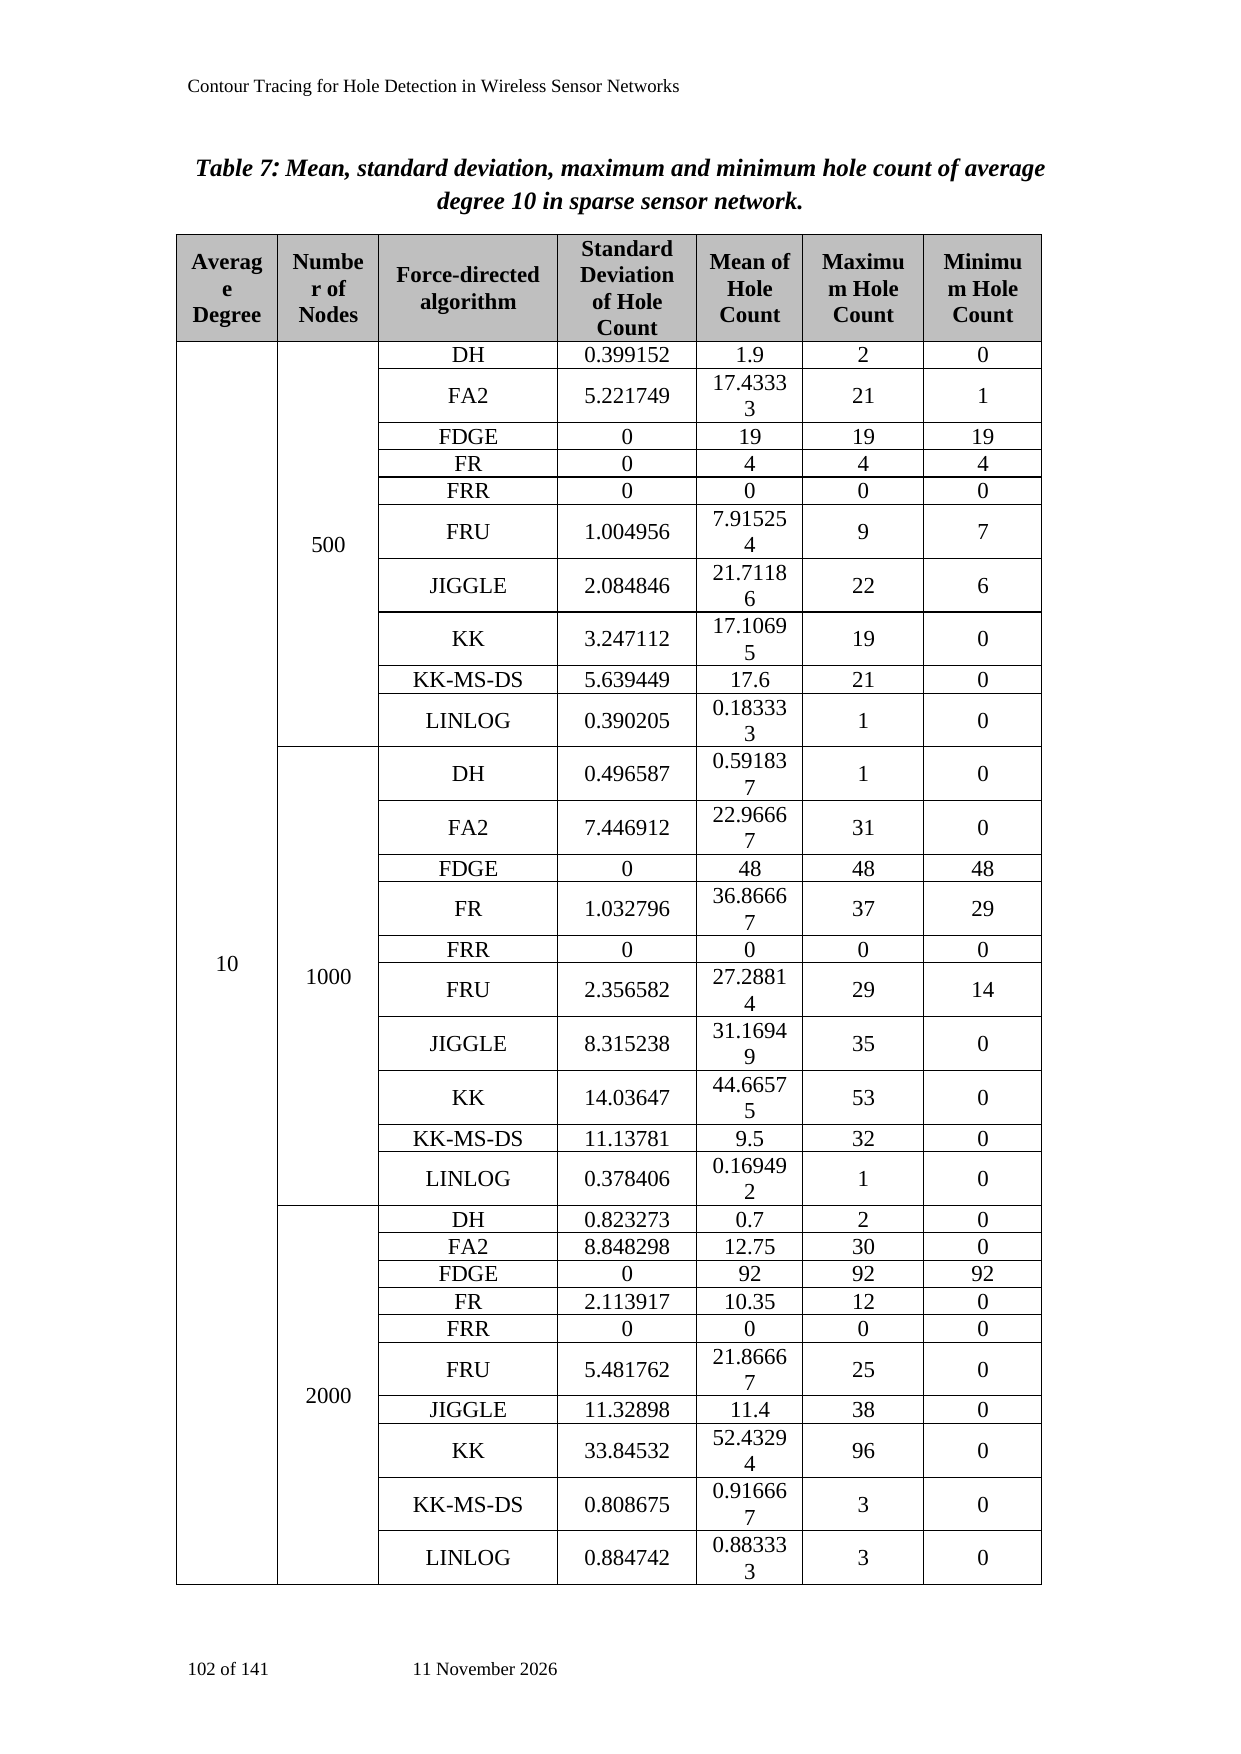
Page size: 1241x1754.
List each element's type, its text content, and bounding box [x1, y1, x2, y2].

table_cell 0 [924, 1478, 1041, 1530]
table_cell 0.916667 [697, 1478, 802, 1530]
table_cell 2000 [278, 1206, 378, 1584]
table_cell 92 [803, 1261, 923, 1287]
table_header Force-directed algorithm [379, 235, 557, 341]
table_cell FRU [379, 963, 557, 1016]
table_cell 19 [697, 423, 802, 449]
table_header Average Degree [177, 235, 277, 341]
table_cell 4 [924, 450, 1041, 476]
table_cell 0 [924, 1424, 1041, 1477]
table_cell 0 [924, 801, 1041, 854]
table_cell KK [379, 1071, 557, 1123]
table_cell 10.35 [697, 1288, 802, 1314]
table_cell 0.591837 [697, 747, 802, 800]
table_cell 0 [924, 478, 1041, 504]
table_cell 5.221749 [558, 369, 696, 422]
table_cell FDGE [379, 423, 557, 449]
text Table 7: Mean, standard deviation, maximum and minimum hole count of average degree 10 in sparse sensor network. [187, 150, 1053, 215]
table_cell 7 [924, 505, 1041, 558]
table_cell 1 [803, 694, 923, 746]
table_cell 5.481762 [558, 1343, 696, 1395]
table_cell KK [379, 1424, 557, 1477]
table_cell FR [379, 450, 557, 476]
table_cell 0.496587 [558, 747, 696, 800]
table_cell 9 [803, 505, 923, 558]
table_cell 0 [924, 1315, 1041, 1342]
table_cell 3.247112 [558, 613, 696, 665]
table_cell 22 [803, 559, 923, 611]
table_cell 1.032796 [558, 882, 696, 935]
table_cell 92 [924, 1261, 1041, 1287]
table_cell JIGGLE [379, 1396, 557, 1423]
table_cell 0.390205 [558, 694, 696, 746]
table_cell 12.75 [697, 1233, 802, 1259]
table_cell 0 [924, 342, 1041, 368]
table_cell FRR [379, 936, 557, 962]
table_cell 38 [803, 1396, 923, 1423]
table_cell 6 [924, 559, 1041, 611]
table_cell 1.9 [697, 342, 802, 368]
table_cell FRR [379, 478, 557, 504]
table_cell 0.183333 [697, 694, 802, 746]
table_cell 2 [803, 342, 923, 368]
table_header Minimum Hole Count [924, 235, 1041, 341]
table_cell 0.7 [697, 1206, 802, 1232]
table_cell FA2 [379, 1233, 557, 1259]
table_cell FR [379, 1288, 557, 1314]
table_cell KK-MS-DS [379, 666, 557, 692]
table_cell 35 [803, 1017, 923, 1070]
table_cell 0 [924, 1152, 1041, 1205]
table_cell 17.43333 [697, 369, 802, 422]
table_cell 0 [558, 936, 696, 962]
table_cell 0.883333 [697, 1531, 802, 1584]
table_cell JIGGLE [379, 559, 557, 611]
table_cell 1 [924, 369, 1041, 422]
table_header Maximum Hole Count [803, 235, 923, 341]
table_cell 0 [558, 1315, 696, 1342]
table_cell 1.004956 [558, 505, 696, 558]
table_cell FR [379, 882, 557, 935]
table_cell 7.446912 [558, 801, 696, 854]
table_cell 1 [803, 747, 923, 800]
table_cell 37 [803, 882, 923, 935]
table_cell 0 [558, 478, 696, 504]
table_cell 1 [803, 1152, 923, 1205]
table_cell 30 [803, 1233, 923, 1259]
table_cell 12 [803, 1288, 923, 1314]
table_cell 0 [924, 747, 1041, 800]
table_cell LINLOG [379, 1152, 557, 1205]
table_header Number of Nodes [278, 235, 378, 341]
table_cell 0 [697, 936, 802, 962]
table_cell LINLOG [379, 694, 557, 746]
table_cell 0 [697, 1315, 802, 1342]
table_cell DH [379, 342, 557, 368]
table_cell 52.43294 [697, 1424, 802, 1477]
table_cell 92 [697, 1261, 802, 1287]
table_cell 0 [558, 450, 696, 476]
table_cell 21.71186 [697, 559, 802, 611]
table_cell 5.639449 [558, 666, 696, 692]
table_cell 17.10695 [697, 613, 802, 665]
table_cell 8.315238 [558, 1017, 696, 1070]
table_cell FRU [379, 1343, 557, 1395]
table_cell 11.4 [697, 1396, 802, 1423]
table_cell 4 [803, 450, 923, 476]
table_cell 0 [924, 694, 1041, 746]
table_cell 0 [924, 666, 1041, 692]
table_cell 3 [803, 1478, 923, 1530]
table_cell DH [379, 1206, 557, 1232]
table_cell 21.86667 [697, 1343, 802, 1395]
table_header Mean of Hole Count [697, 235, 802, 341]
table_cell 11.13781 [558, 1125, 696, 1151]
table_cell 0.823273 [558, 1206, 696, 1232]
table_cell 27.28814 [697, 963, 802, 1016]
table_cell 19 [924, 423, 1041, 449]
table_cell 500 [278, 342, 378, 746]
table_cell 0 [803, 1315, 923, 1342]
table_header Standard Deviation of Hole Count [558, 235, 696, 341]
table_cell 32 [803, 1125, 923, 1151]
table_cell 0 [924, 613, 1041, 665]
table_cell DH [379, 747, 557, 800]
table_cell 9.5 [697, 1125, 802, 1151]
table_cell 0.169492 [697, 1152, 802, 1205]
table_cell 48 [697, 855, 802, 881]
table_cell 19 [803, 423, 923, 449]
table_cell 2.356582 [558, 963, 696, 1016]
table_cell FA2 [379, 801, 557, 854]
table_cell 17.6 [697, 666, 802, 692]
table_cell 48 [803, 855, 923, 881]
table_cell 3 [803, 1531, 923, 1584]
table_cell 0.808675 [558, 1478, 696, 1530]
table_cell 11.32898 [558, 1396, 696, 1423]
table_cell 25 [803, 1343, 923, 1395]
table_cell 19 [803, 613, 923, 665]
table_cell 48 [924, 855, 1041, 881]
table_cell 0 [924, 1396, 1041, 1423]
table_cell 29 [924, 882, 1041, 935]
table_cell 2.113917 [558, 1288, 696, 1314]
table_cell 0 [924, 1233, 1041, 1259]
table_cell FDGE [379, 1261, 557, 1287]
table_cell 1000 [278, 747, 378, 1205]
table_cell 96 [803, 1424, 923, 1477]
table_cell 0 [924, 1206, 1041, 1232]
table_cell JIGGLE [379, 1017, 557, 1070]
table_cell 0 [924, 1531, 1041, 1584]
table_cell 21 [803, 666, 923, 692]
table_cell 21 [803, 369, 923, 422]
table_cell 33.84532 [558, 1424, 696, 1477]
table_cell 0 [924, 1125, 1041, 1151]
table_cell 0 [803, 936, 923, 962]
table_cell 29 [803, 963, 923, 1016]
table_cell 0 [924, 936, 1041, 962]
table_cell KK-MS-DS [379, 1125, 557, 1151]
table_cell 0 [924, 1071, 1041, 1123]
table_cell 0 [924, 1017, 1041, 1070]
table_cell 0.884742 [558, 1531, 696, 1584]
table_cell FDGE [379, 855, 557, 881]
table_cell 0 [558, 1261, 696, 1287]
table_cell 0 [697, 478, 802, 504]
table_cell FRR [379, 1315, 557, 1342]
table_cell 53 [803, 1071, 923, 1123]
table_cell 0.399152 [558, 342, 696, 368]
table_cell 0 [924, 1343, 1041, 1395]
table_cell 44.66575 [697, 1071, 802, 1123]
table_cell FA2 [379, 369, 557, 422]
table_cell 2.084846 [558, 559, 696, 611]
table_cell 0.378406 [558, 1152, 696, 1205]
table_cell 36.86667 [697, 882, 802, 935]
table_cell 31 [803, 801, 923, 854]
table_cell 4 [697, 450, 802, 476]
table_cell 0 [558, 423, 696, 449]
table_cell KK [379, 613, 557, 665]
table_cell KK-MS-DS [379, 1478, 557, 1530]
table_cell 8.848298 [558, 1233, 696, 1259]
table_cell 0 [924, 1288, 1041, 1314]
table_cell 31.16949 [697, 1017, 802, 1070]
table_cell 22.96667 [697, 801, 802, 854]
table_cell 14.03647 [558, 1071, 696, 1123]
table_cell 2 [803, 1206, 923, 1232]
table_cell 14 [924, 963, 1041, 1016]
table_cell 0 [558, 855, 696, 881]
table_cell FRU [379, 505, 557, 558]
table_cell 10 [177, 342, 277, 1584]
table_cell LINLOG [379, 1531, 557, 1584]
table_cell 7.915254 [697, 505, 802, 558]
table_cell 0 [803, 478, 923, 504]
